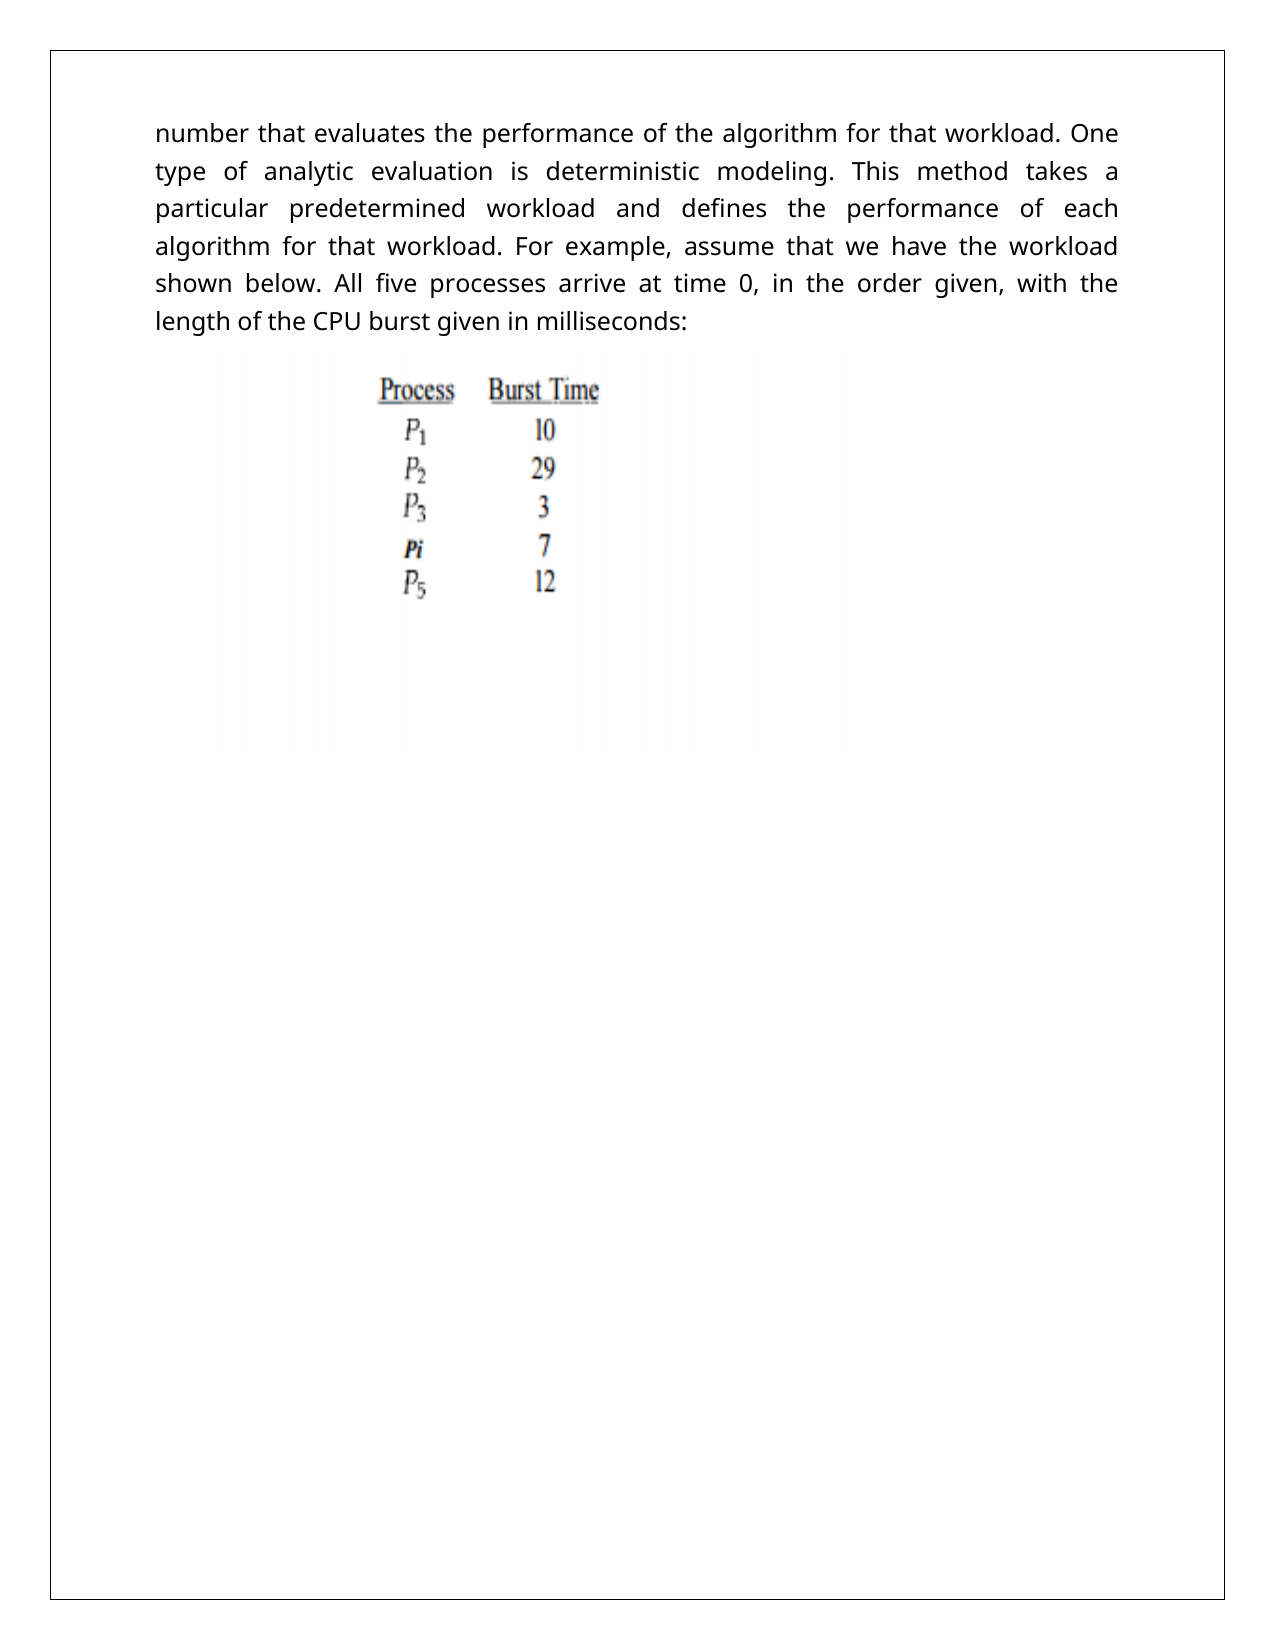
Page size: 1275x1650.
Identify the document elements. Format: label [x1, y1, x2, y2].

picture [150, 352, 871, 751]
text [155, 112, 1120, 337]
